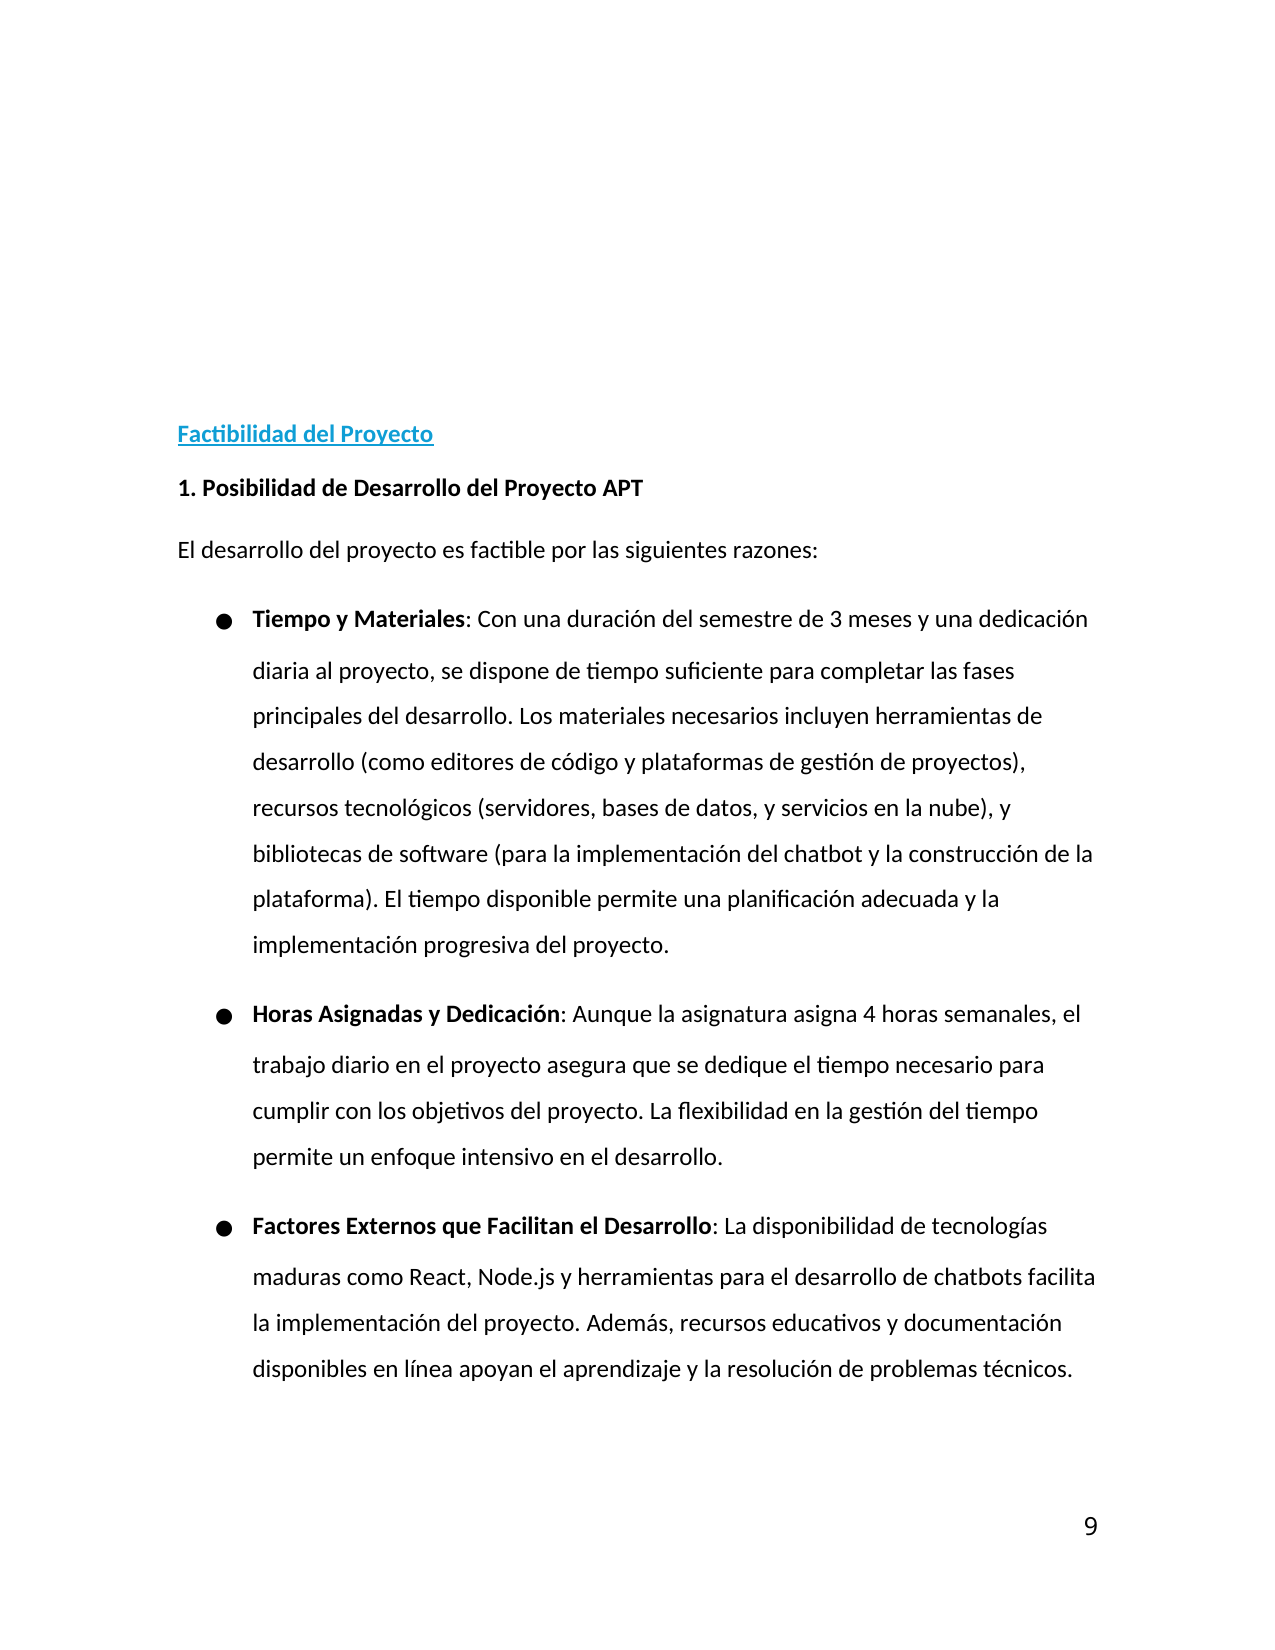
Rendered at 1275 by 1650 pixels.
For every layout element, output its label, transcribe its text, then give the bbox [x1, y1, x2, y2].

text El desarrollo del proyecto es factible por las siguientes razones: [177, 534, 1098, 565]
list Tiempo y Materiales: Con una duración del semestre de 3 meses y una dedicación diaria al proyecto, se dispone de tiempo suficiente para completar las fases principales del desarrollo. Los materiales necesarios incluyen herramientas de desarrollo (como editores de código y plataformas de gestión de proyectos), recursos tecnológicos (servidores, bases de datos, y servicios en la nube), y bibliotecas de software (para la implementación del chatbot y la construcción de la plataforma). El tiempo disponible permite una planificación adecuada y la implementación progresiva del proyecto. [215, 597, 1098, 960]
text 1. Posibilidad de Desarrollo del Proyecto APT [177, 472, 1098, 503]
list Horas Asignadas y Dedicación: Aunque la asignatura asigna 4 horas semanales, el trabajo diario en el proyecto asegura que se dedique el tiempo necesario para cumplir con los objetivos del proyecto. La flexibilidad en la gestión del tiempo permite un enfoque intensivo en el desarrollo. [215, 992, 1098, 1171]
list Factores Externos que Facilitan el Desarrollo: La disponibilidad de tecnologías maduras como React, Node.js y herramientas para el desarrollo de chatbots facilita la implementación del proyecto. Además, recursos educativos y documentación disponibles en línea apoyan el aprendizaje y la resolución de problemas técnicos. [215, 1203, 1098, 1383]
subtitle Factibilidad del Proyecto [177, 418, 1098, 448]
